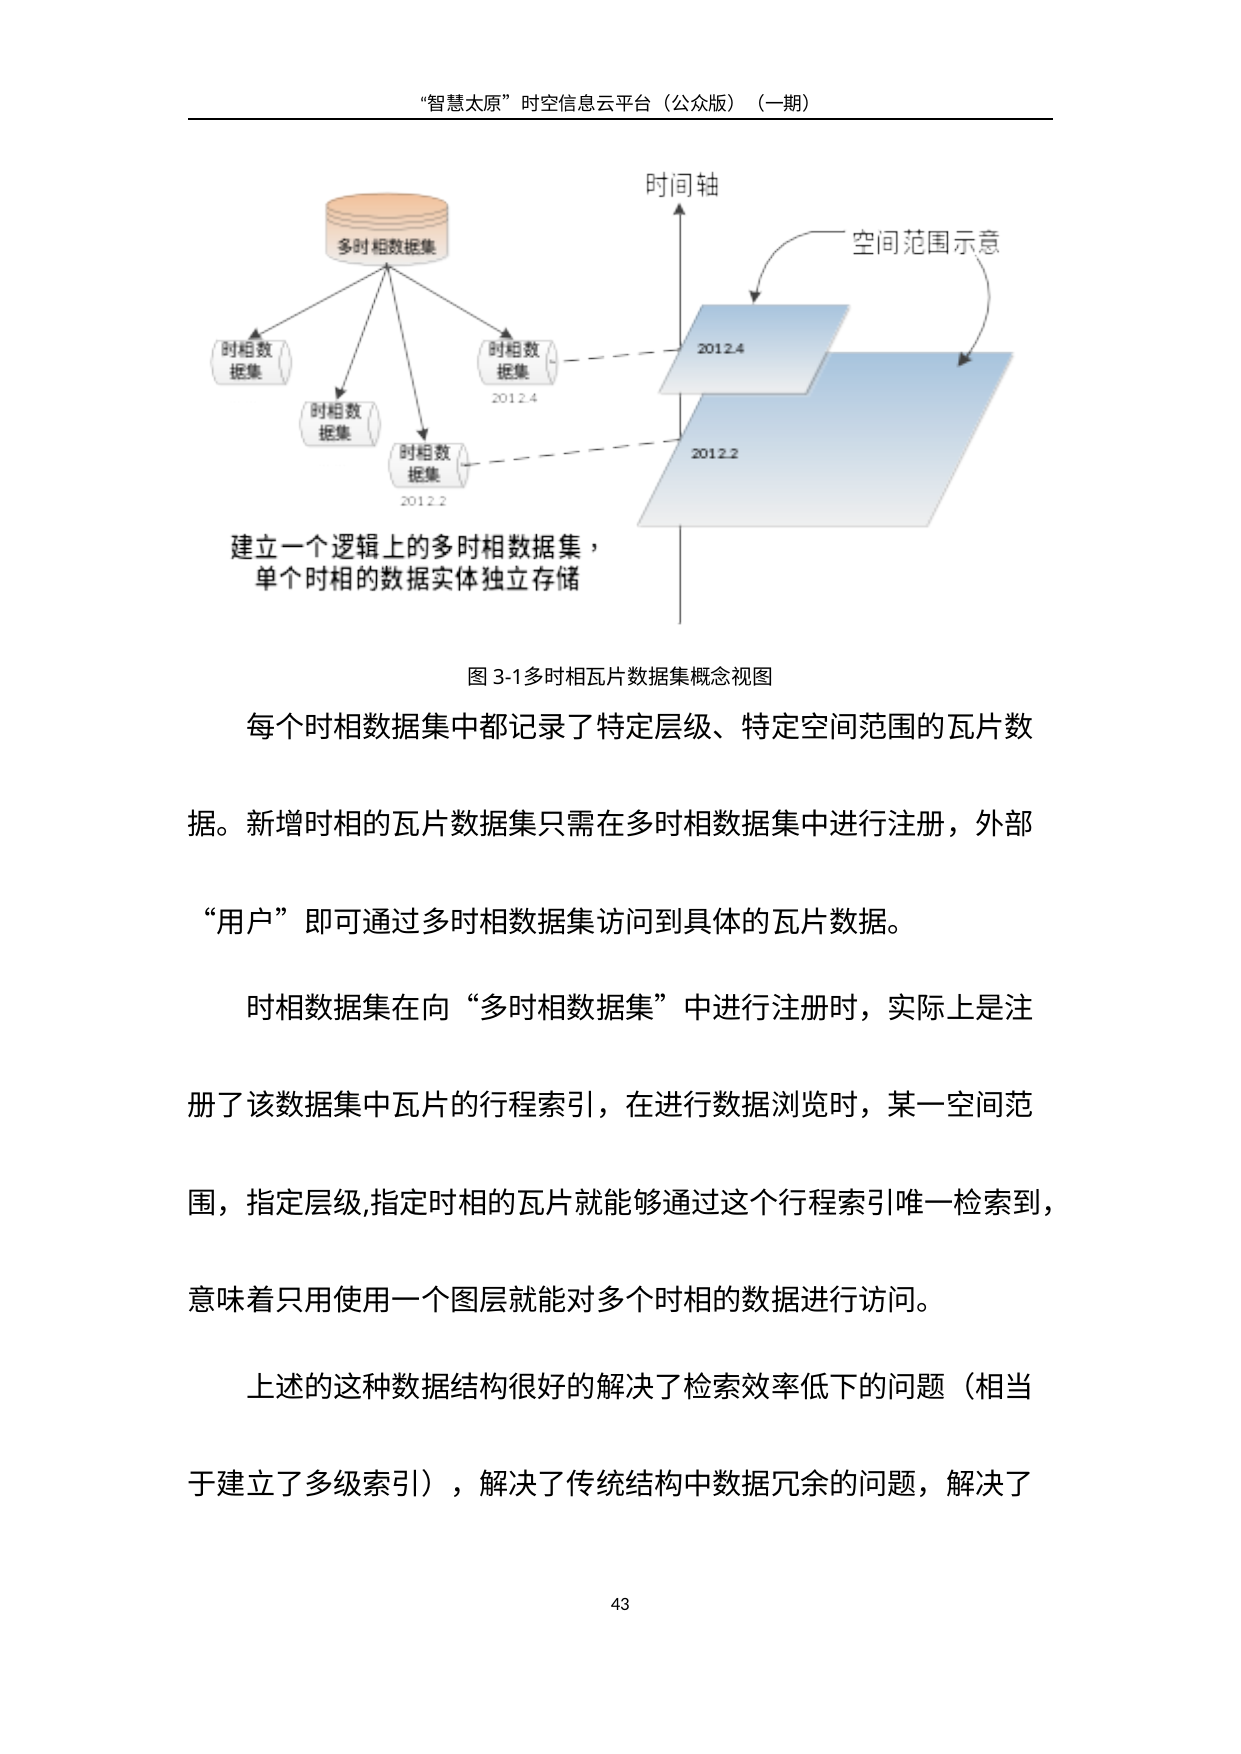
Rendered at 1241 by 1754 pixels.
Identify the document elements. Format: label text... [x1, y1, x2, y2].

text 时相数据集在向“多时相数据集”中进行注册时，实际上是注册了该数据集中瓦片的行程索引，在进行数据浏览时，某一空间范围，指定层级,指定时相的瓦片就能够通过这个行程索引唯一检索到，意味着只用使用一个图层就能对多个时相的数据进行访问。 [187, 973, 1053, 1331]
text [187, 1352, 1053, 1514]
text 每个时相数据集中都记录了特定层级、特定空间范围的瓦片数据。新增时相的瓦片数据集只需在多时相数据集中进行注册，外部“用户”即可通过多时相数据集访问到具体的瓦片数据。 [187, 692, 1053, 952]
